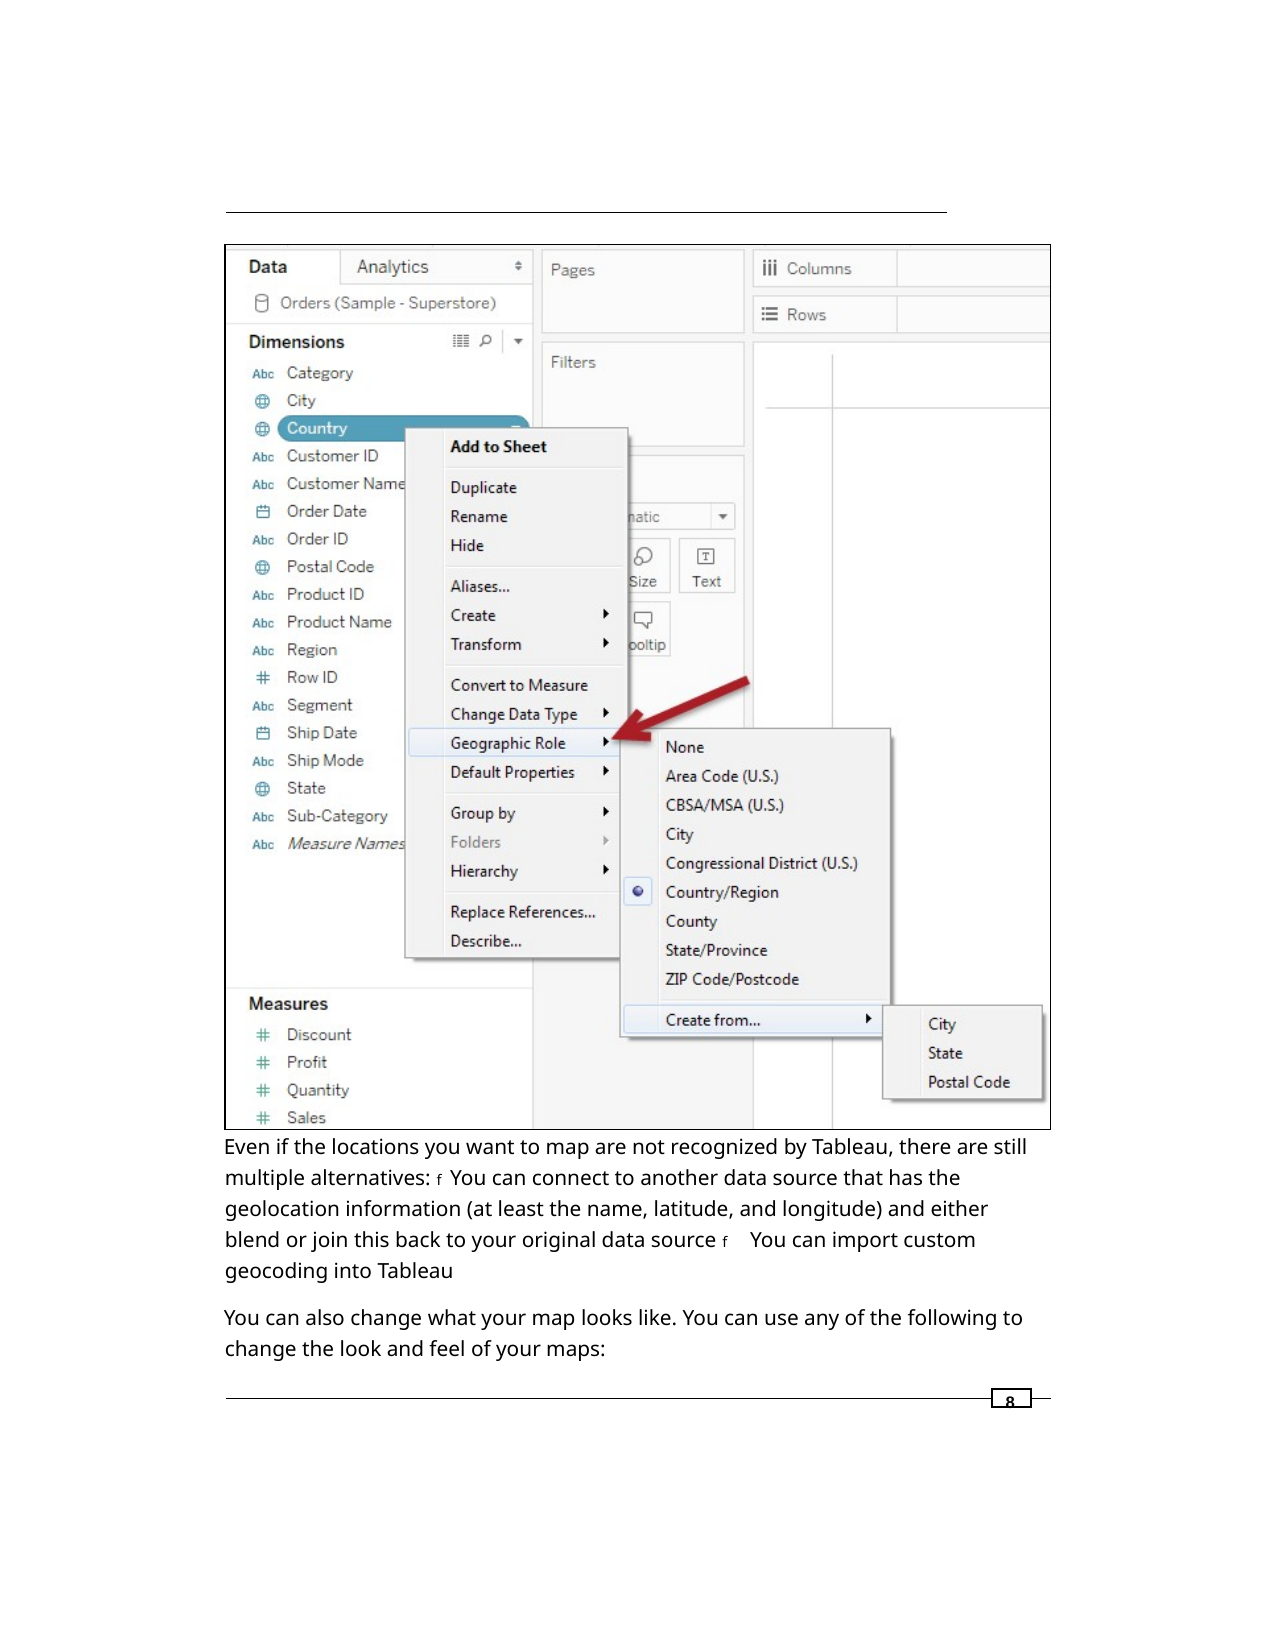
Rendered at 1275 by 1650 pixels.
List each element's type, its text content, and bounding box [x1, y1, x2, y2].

text Even if the locations you want to map are not recognized by Tableau, there are still multiple alternatives: f You can connect to another data source that has the geolocation information (at least the name, latitude, and longitude) and either blend or join this back to your original data source f You can import custom geocoding into Tableau [223, 1132, 1049, 1284]
picture [226, 245, 1050, 1129]
text You can also change what your map looks like. You can use any of the following to change the look and feel of your maps: [223, 1303, 1049, 1363]
